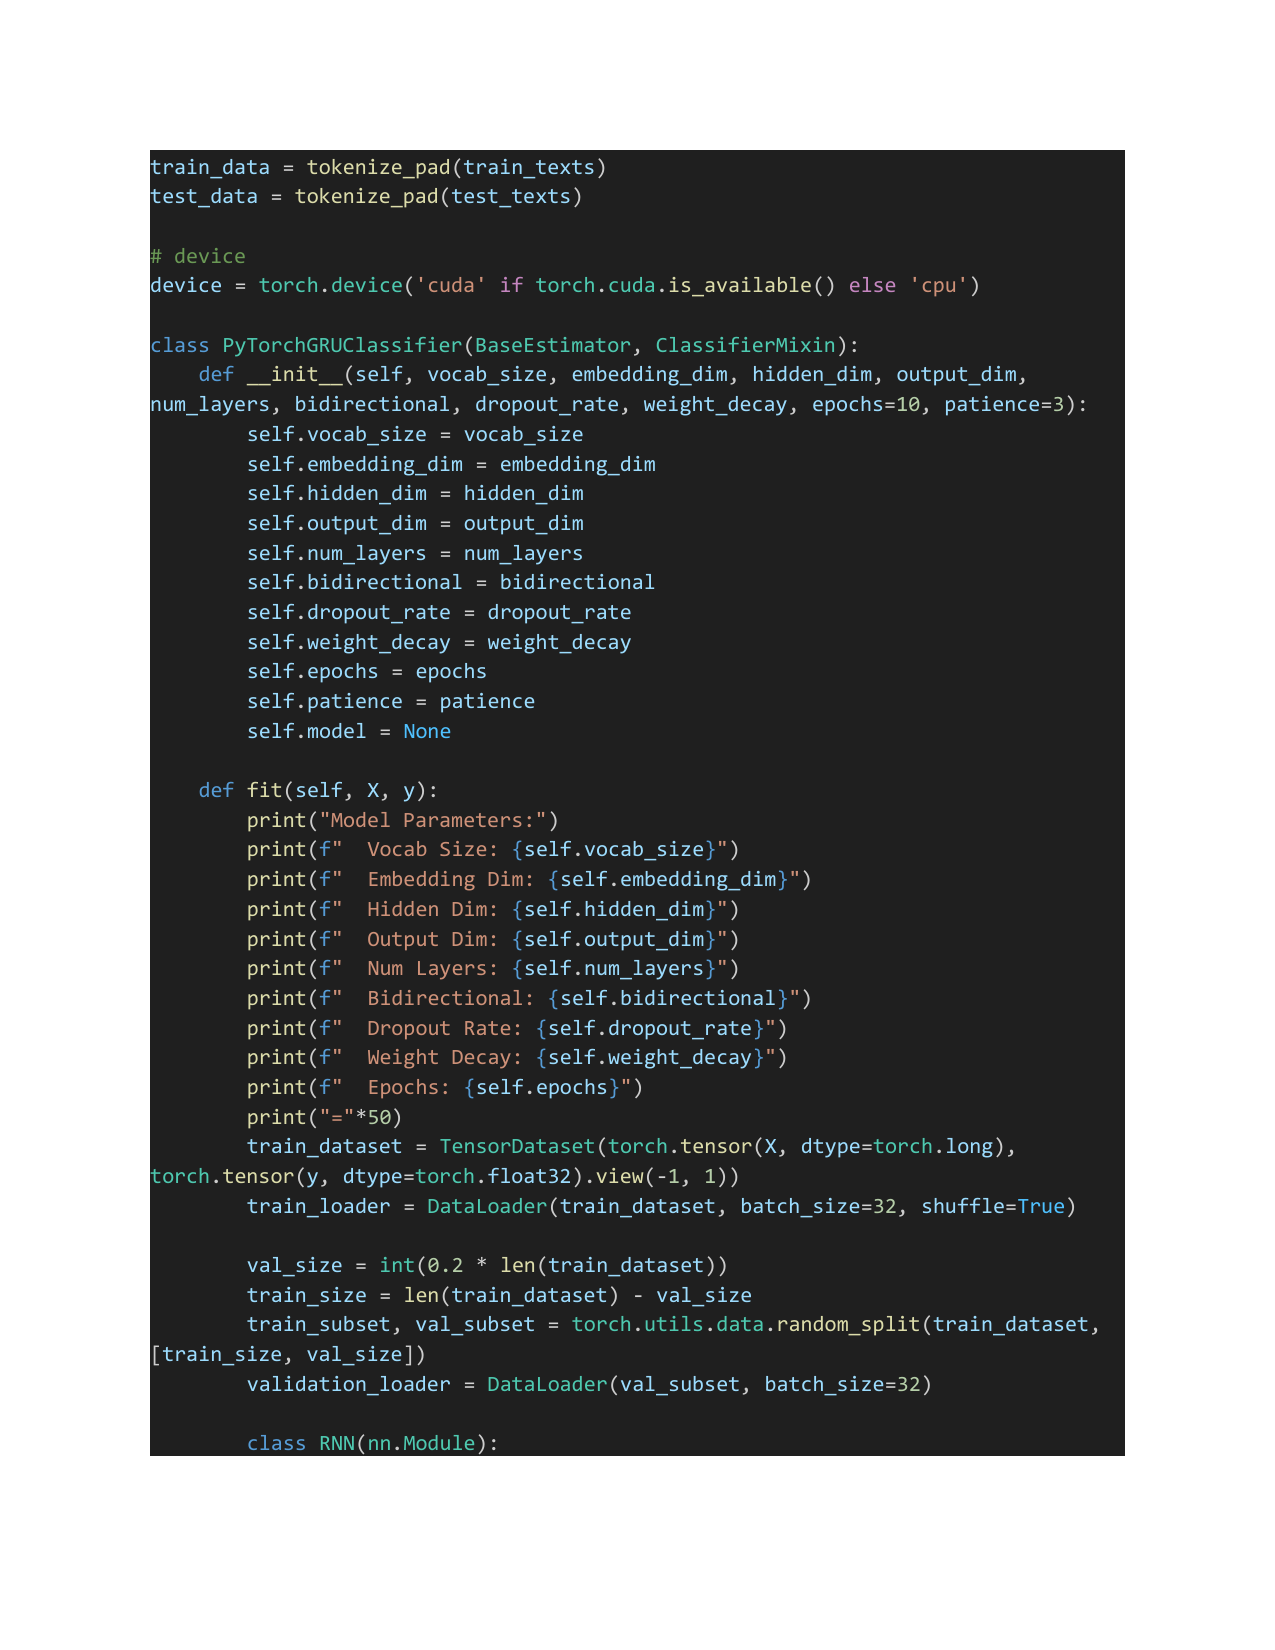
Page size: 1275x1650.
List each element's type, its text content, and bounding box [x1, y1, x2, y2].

text self.vocab_size = vocab_size [150, 417, 1125, 447]
text train_subset, val_subset = torch.utils.data.random_split(train_dataset, [train_size, val_size]) [150, 1308, 1125, 1367]
text class PyTorchGRUClassifier(BaseEstimator, ClassifierMixin): [150, 328, 1125, 358]
text print("="*50) [150, 1100, 1125, 1130]
text train_dataset = TensorDataset(torch.tensor(X, dtype=torch.long), torch.tensor(y, dtype=torch.float32).view(-1, 1)) [150, 1130, 1125, 1189]
text self.bidirectional = bidirectional [150, 566, 1125, 595]
text def __init__(self, vocab_size, embedding_dim, hidden_dim, output_dim, num_layers, bidirectional, dropout_rate, weight_decay, epochs=10, patience=3): [150, 358, 1125, 417]
text self.weight_decay = weight_decay [150, 625, 1125, 655]
text device = torch.device('cuda' if torch.cuda.is_available() else 'cpu') [150, 269, 1125, 298]
text print("Model Parameters:") [150, 803, 1125, 833]
text self.patience = patience [150, 684, 1125, 714]
text self.num_layers = num_layers [150, 536, 1125, 566]
text self.model = None [150, 714, 1125, 744]
text print(f" Num Layers: {self.num_layers}") [150, 952, 1125, 981]
text def fit(self, X, y): [150, 773, 1125, 803]
text train_size = len(train_dataset) - val_size [150, 1278, 1125, 1308]
text train_data = tokenize_pad(train_texts) [150, 150, 1125, 180]
text print(f" Hidden Dim: {self.hidden_dim}") [150, 892, 1125, 922]
text print(f" Dropout Rate: {self.dropout_rate}") [150, 1011, 1125, 1041]
text print(f" Epochs: {self.epochs}") [150, 1070, 1125, 1100]
text print(f" Output Dim: {self.output_dim}") [150, 922, 1125, 952]
text print(f" Embedding Dim: {self.embedding_dim}") [150, 862, 1125, 892]
text print(f" Vocab Size: {self.vocab_size}") [150, 833, 1125, 862]
text test_data = tokenize_pad(test_texts) [150, 180, 1125, 209]
text # device [150, 239, 1125, 269]
text self.dropout_rate = dropout_rate [150, 595, 1125, 625]
text train_loader = DataLoader(train_dataset, batch_size=32, shuffle=True) [150, 1189, 1125, 1219]
text self.output_dim = output_dim [150, 506, 1125, 536]
text self.hidden_dim = hidden_dim [150, 477, 1125, 506]
text class RNN(nn.Module): [150, 1427, 1125, 1456]
text self.embedding_dim = embedding_dim [150, 447, 1125, 477]
text print(f" Weight Decay: {self.weight_decay}") [150, 1041, 1125, 1070]
text self.epochs = epochs [150, 655, 1125, 684]
text val_size = int(0.2 * len(train_dataset)) [150, 1248, 1125, 1278]
text print(f" Bidirectional: {self.bidirectional}") [150, 981, 1125, 1011]
text validation_loader = DataLoader(val_subset, batch_size=32) [150, 1367, 1125, 1397]
